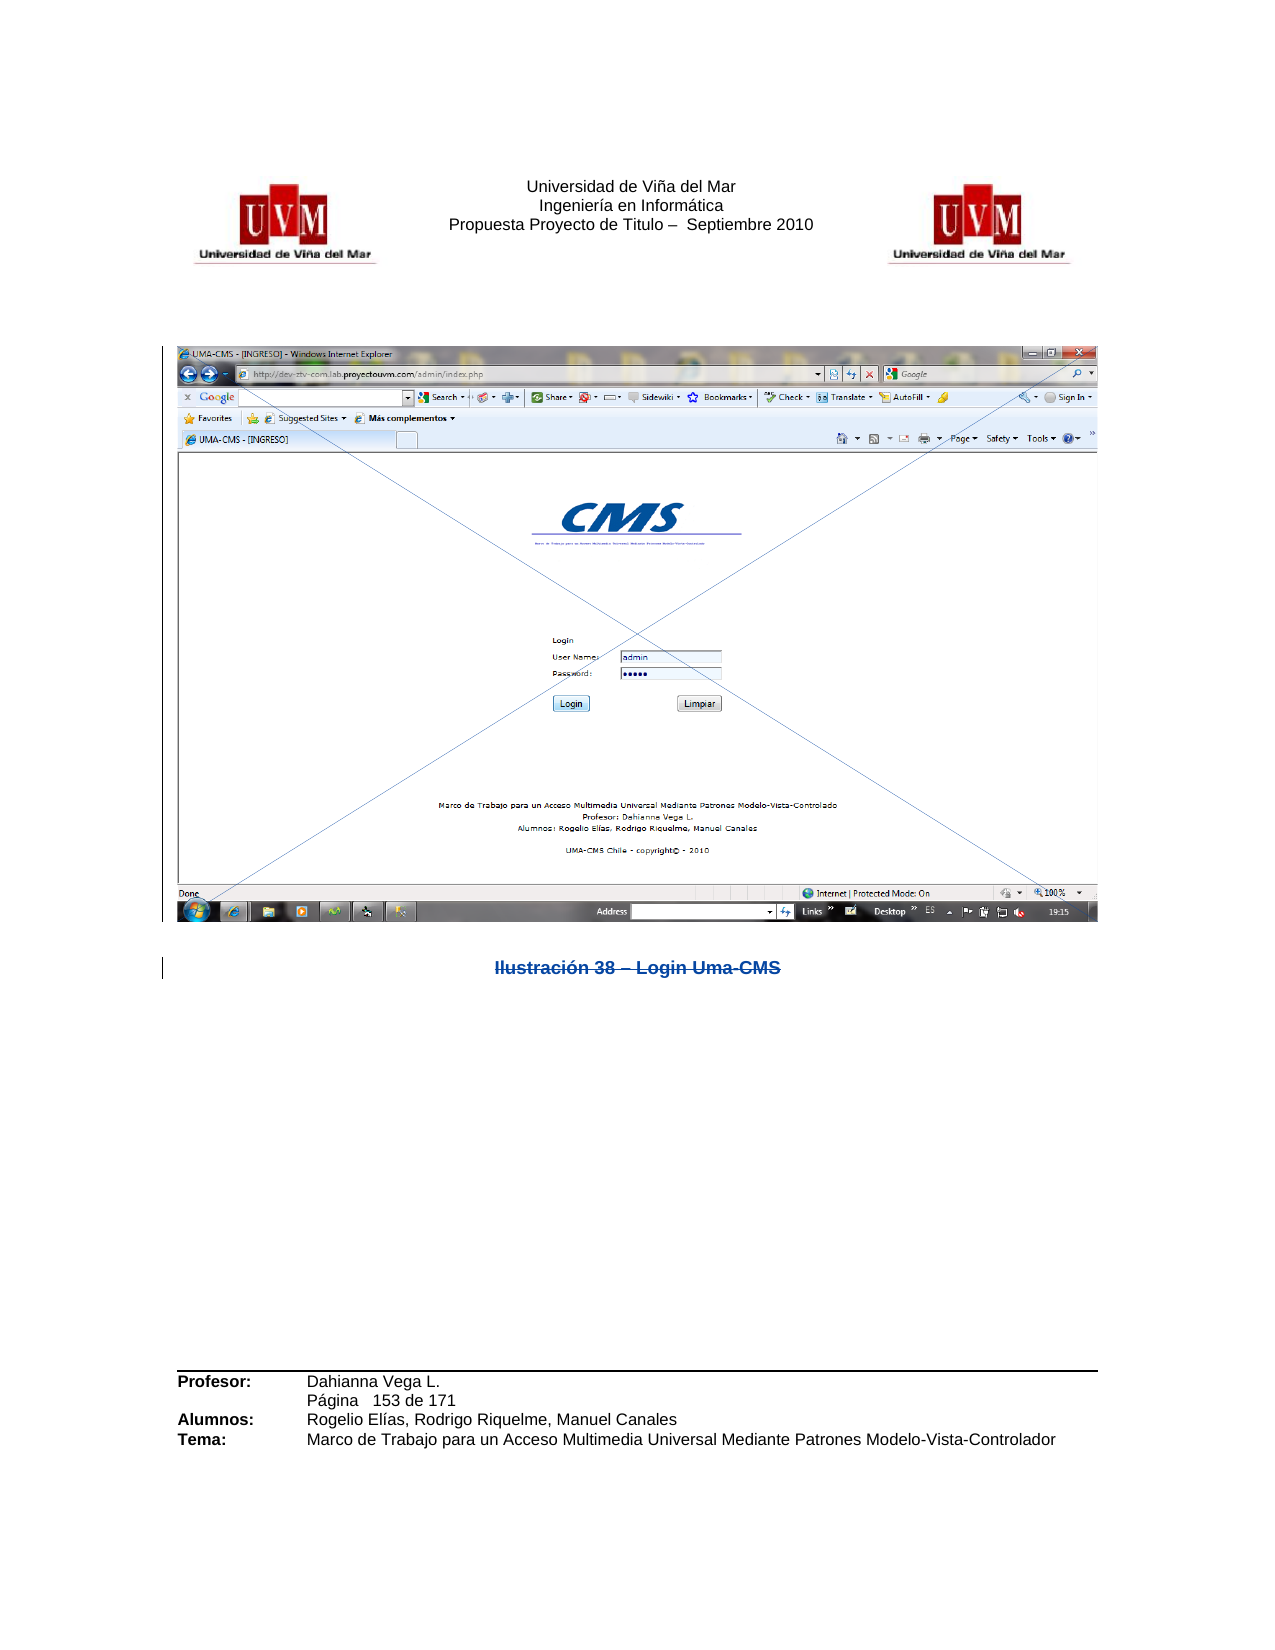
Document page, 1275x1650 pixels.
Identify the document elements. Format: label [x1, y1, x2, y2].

picture [177, 176, 390, 267]
picture [871, 176, 1084, 267]
picture [179, 346, 1096, 633]
picture [177, 347, 635, 921]
picture [179, 635, 1096, 922]
picture [640, 347, 1098, 921]
